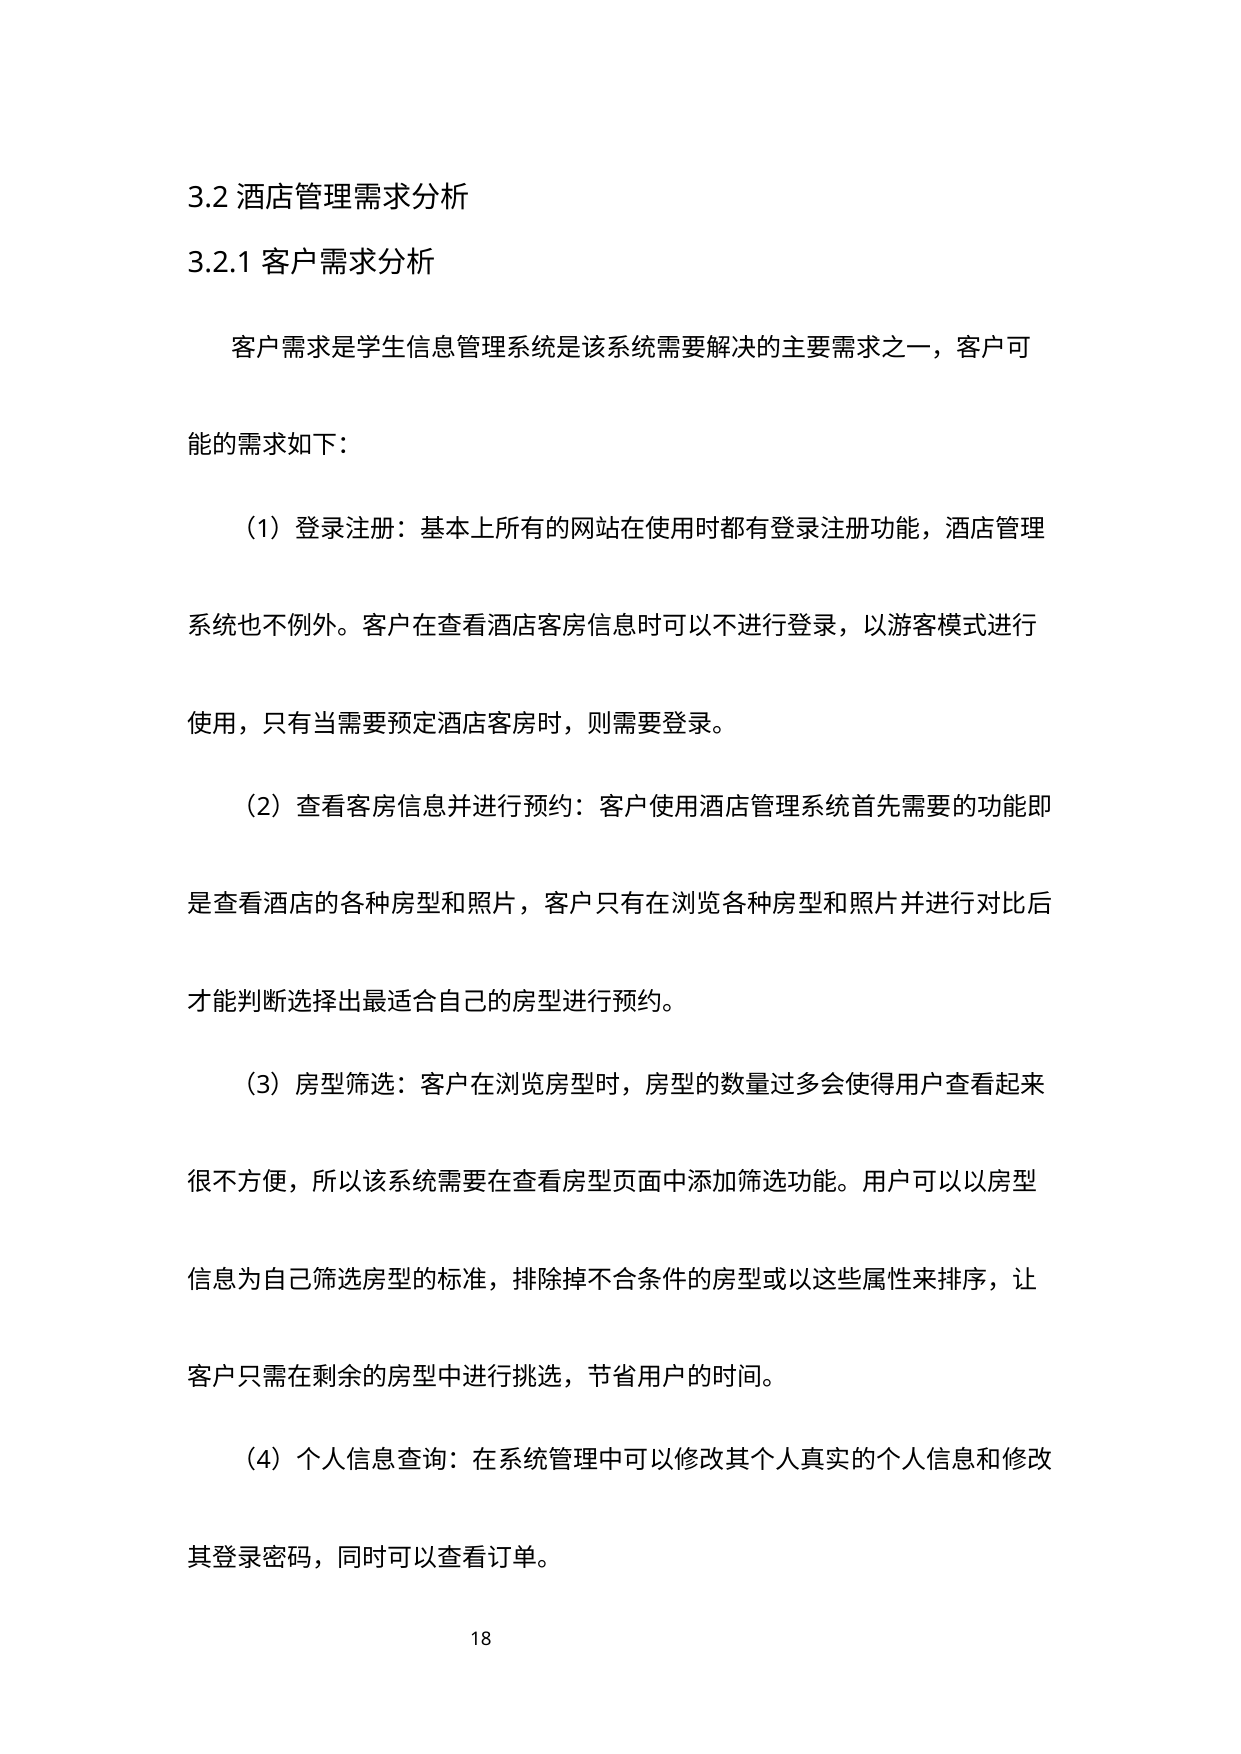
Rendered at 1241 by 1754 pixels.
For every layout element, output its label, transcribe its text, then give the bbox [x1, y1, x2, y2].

text （4）个人信息查询：在系统管理中可以修改其个人真实的个人信息和修改其登录密码，同时可以查看订单。 [187, 1426, 1053, 1588]
text 客户需求是学生信息管理系统是该系统需要解决的主要需求之一，客户可能的需求如下： [187, 313, 1053, 476]
text 3.2 酒店管理需求分析 [187, 162, 1053, 227]
text 3.2.1 客户需求分析 [187, 227, 1053, 292]
text （2）查看客房信息并进行预约：客户使用酒店管理系统首先需要的功能即是查看酒店的各种房型和照片，客户只有在浏览各种房型和照片并进行对比后才能判断选择出最适合自己的房型进行预约。 [187, 772, 1053, 1032]
text （3）房型筛选：客户在浏览房型时，房型的数量过多会使得用户查看起来很不方便，所以该系统需要在查看房型页面中添加筛选功能。用户可以以房型信息为自己筛选房型的标准，排除掉不合条件的房型或以这些属性来排序，让客户只需在剩余的房型中进行挑选，节省用户的时间。 [187, 1050, 1053, 1407]
text （1）登录注册：基本上所有的网站在使用时都有登录注册功能，酒店管理系统也不例外。客户在查看酒店客房信息时可以不进行登录，以游客模式进行使用，只有当需要预定酒店客房时，则需要登录。 [187, 494, 1053, 754]
